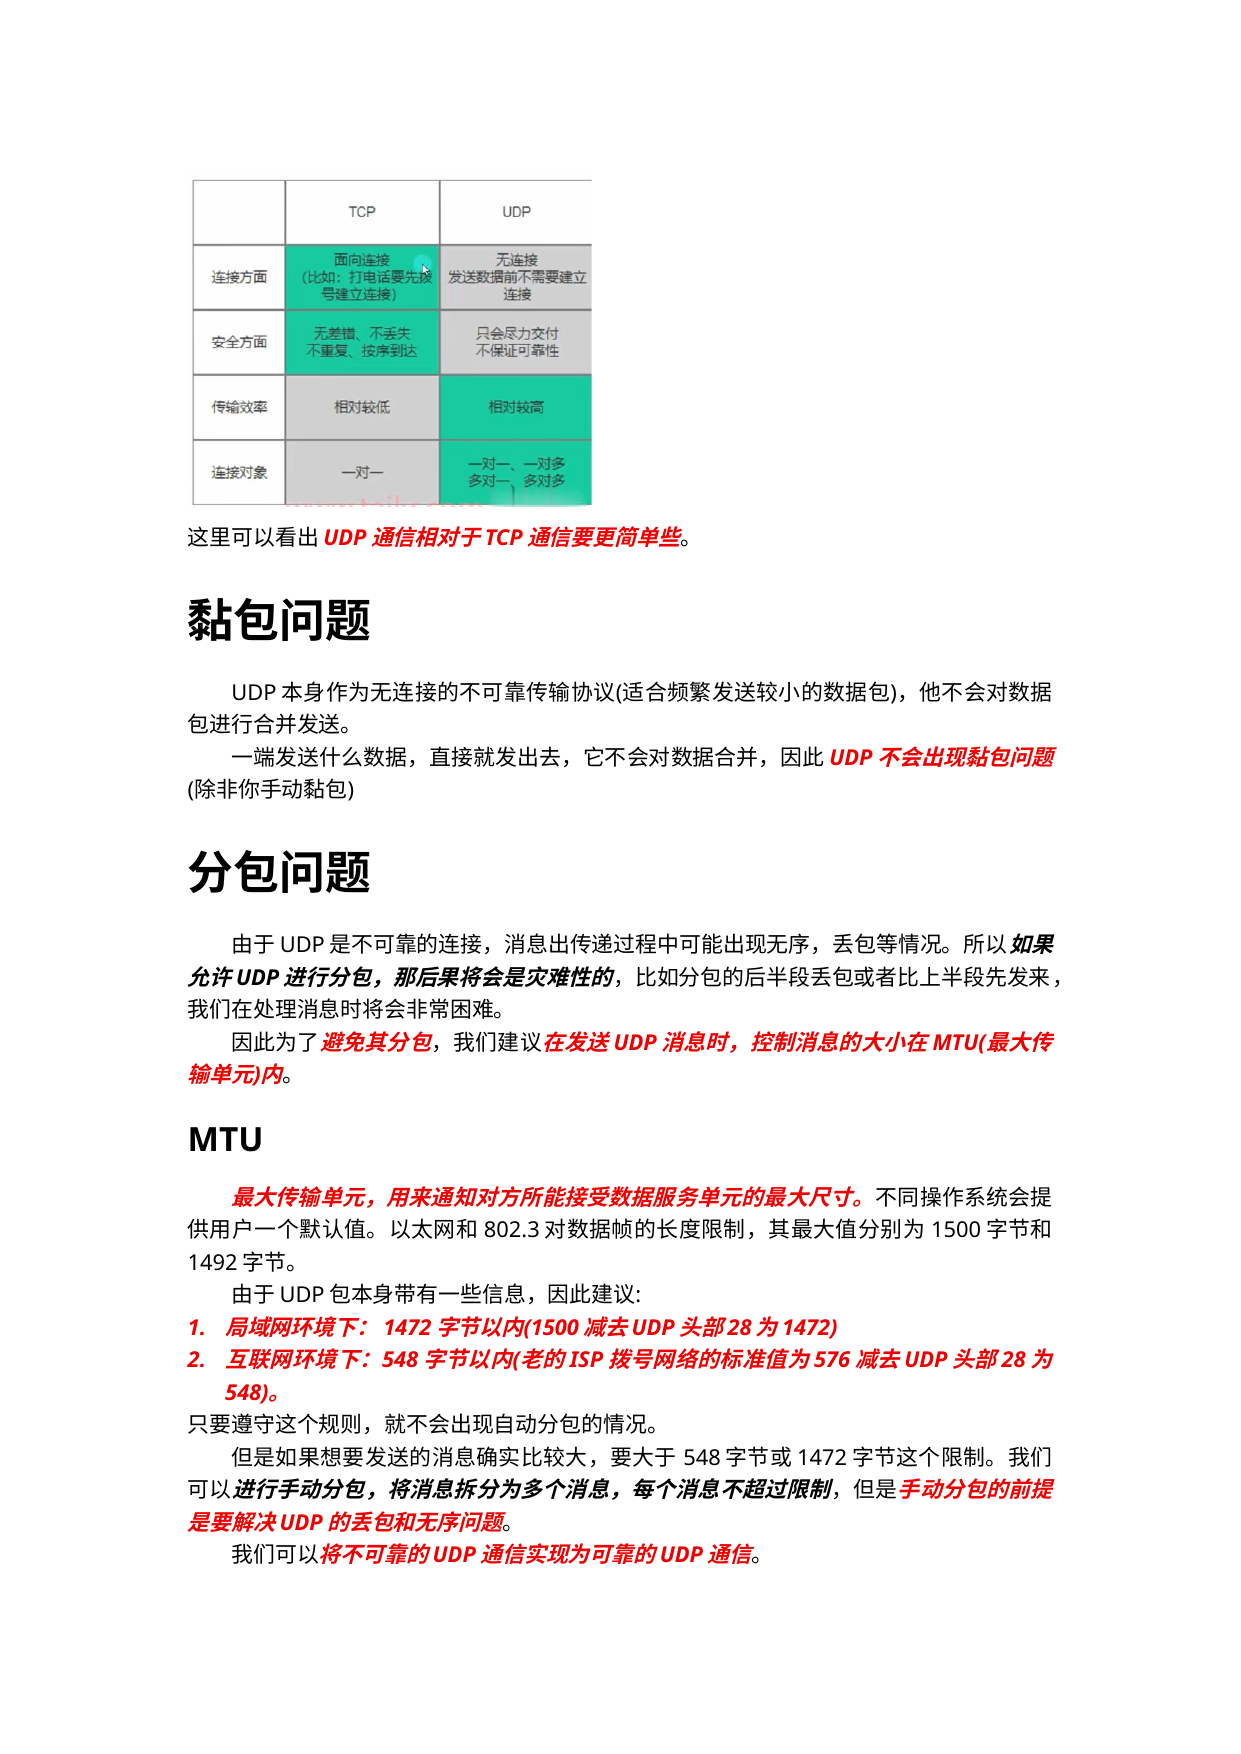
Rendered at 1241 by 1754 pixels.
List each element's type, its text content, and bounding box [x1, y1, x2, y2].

list 局域网环境下： 1472字节以内(1500减去UDP头部28为1472) [187, 1309, 1053, 1342]
text 一端发送什么数据，直接就发出去，它不会对数据合并，因此UDP不会出现黏包问题(除非你手动黏包) [187, 739, 1053, 804]
text MTU [187, 1106, 1053, 1171]
text 只要遵守这个规则，就不会出现自动分包的情况。 [187, 1407, 1053, 1439]
text 由于UDP包本身带有一些信息，因此建议: [187, 1277, 1053, 1309]
text 但是如果想要发送的消息确实比较大，要大于548字节或1472字节这个限制。我们可以进行手动分包，将消息拆分为多个消息，每个消息不超过限制，但是手动分包的前提是要解决UDP的丢包和无序问题。 [187, 1439, 1053, 1537]
text 由于UDP是不可靠的连接，消息出传递过程中可能出现无序，丢包等情况。所以如果允许UDP进行分包，那后果将会是灾难性的，比如分包的后半段丢包或者比上半段先发来，我们在处理消息时将会非常困难。 [187, 927, 1053, 1024]
text UDP本身作为无连接的不可靠传输协议(适合频繁发送较小的数据包)，他不会对数据包进行合并发送。 [187, 674, 1053, 739]
text 分包问题 [187, 821, 1053, 919]
text 因此为了避免其分包，我们建议在发送UDP消息时，控制消息的大小在MTU(最大传输单元)内。 [187, 1024, 1053, 1089]
text 黏包问题 [187, 569, 1053, 666]
picture [187, 169, 592, 507]
text 我们可以将不可靠的UDP通信实现为可靠的UDP通信。 [187, 1537, 1053, 1569]
text 最大传输单元，用来通知对方所能接受数据服务单元的最大尺寸。不同操作系统会提供用户一个默认值。以太网和802.3对数据帧的长度限制，其最大值分别为1500字节和1492字节。 [187, 1179, 1053, 1277]
list 互联网环境下：548字节以内(老的ISP拨号网络的标准值为576减去UDP头部28为548)。 [187, 1342, 1053, 1407]
